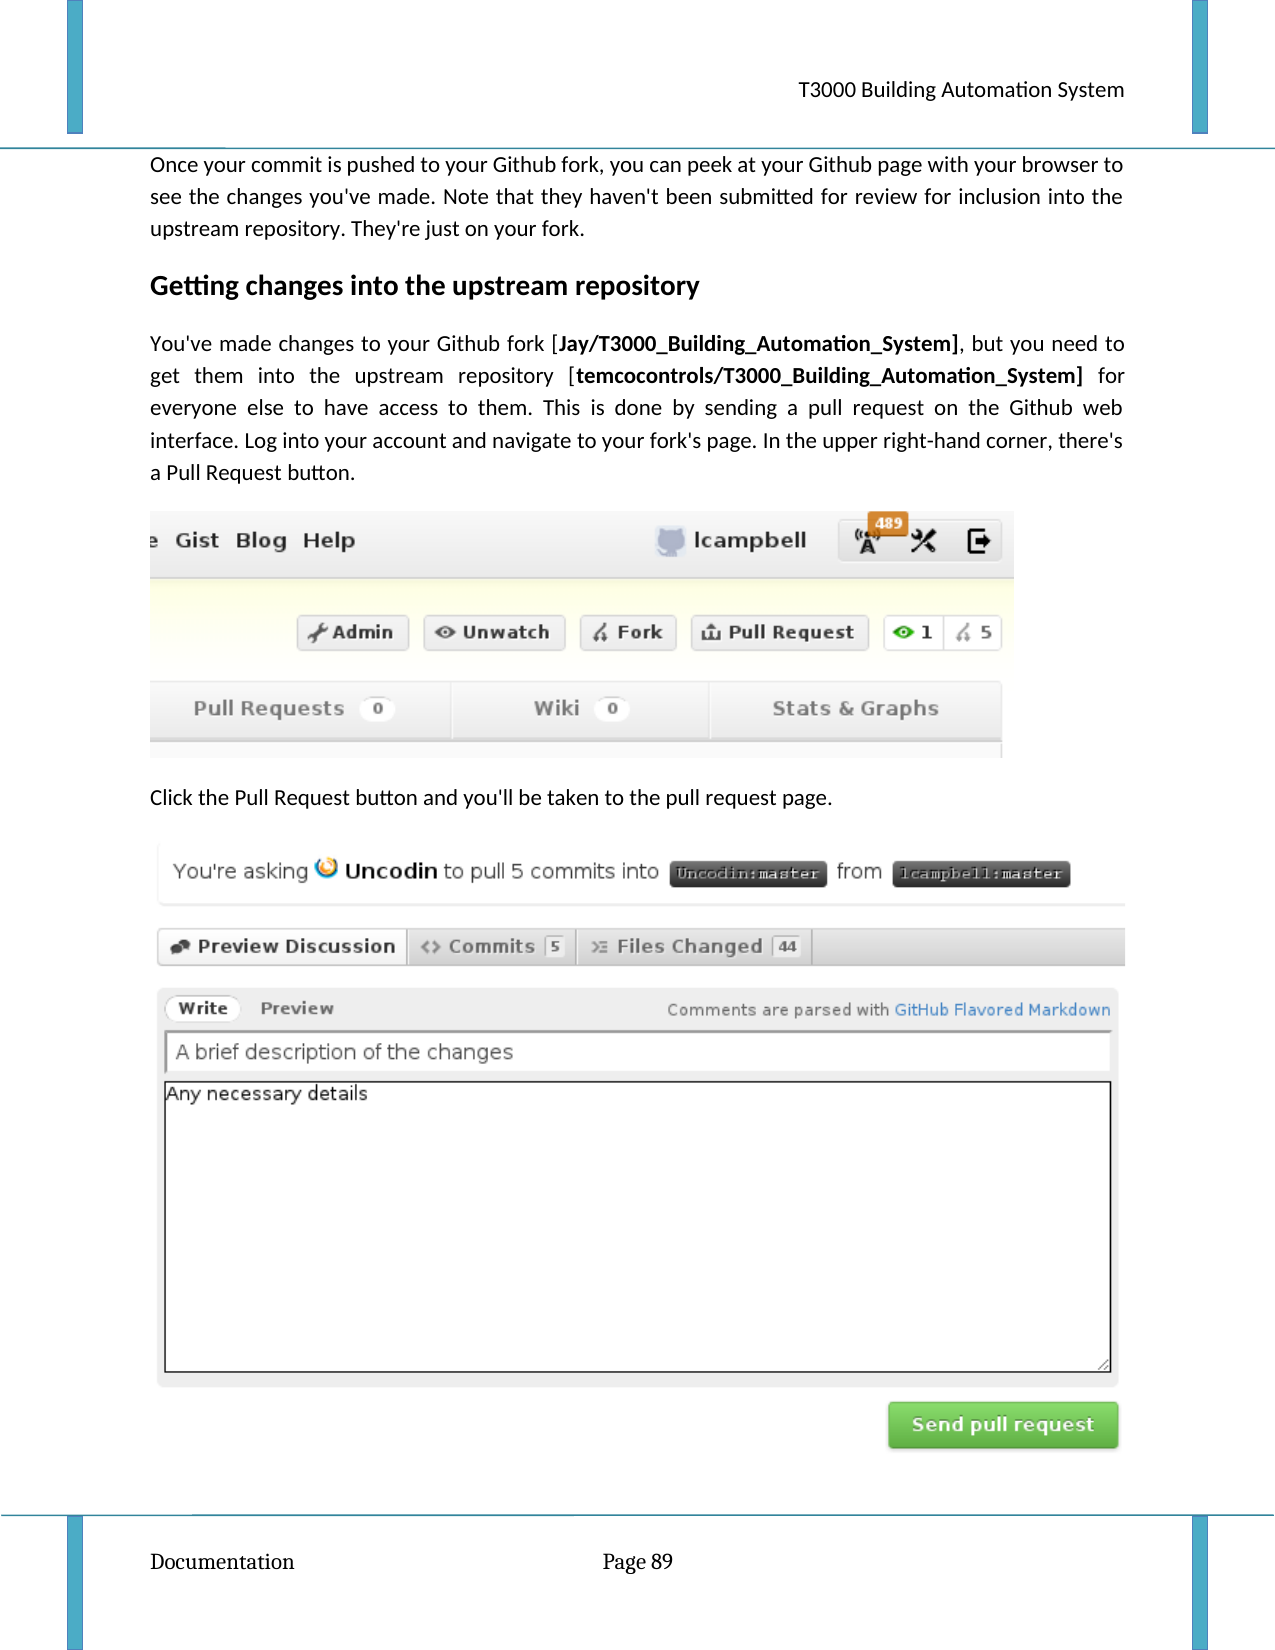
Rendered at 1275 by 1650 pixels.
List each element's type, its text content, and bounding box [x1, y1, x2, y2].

picture [150, 511, 1014, 758]
text Once your commit is pushed to your Github fork, you can peek at your Github page with your browser to see the changes you've made. Note that they haven't been submitted for review for inclusion into the upstream repository. They're just on your fork. [150, 150, 1125, 242]
text You've made changes to your Github fork [Jay/T3000_Building_Automation_System], but you need to get them into the upstream repository [temcocontrols/T3000_Building_Automation_System] for everyone else to have access to them. This is done by sending a pull request on the Github web interface. Log into your account and navigate to your fork's page. In the upper right-hand corner, there's a Pull Request button. [150, 329, 1125, 486]
text Click the Pull Request button and you'll be taken to the pull request page. [150, 783, 1125, 811]
picture [150, 835, 1125, 1456]
text Getting changes into the upstream repository [150, 267, 1125, 303]
